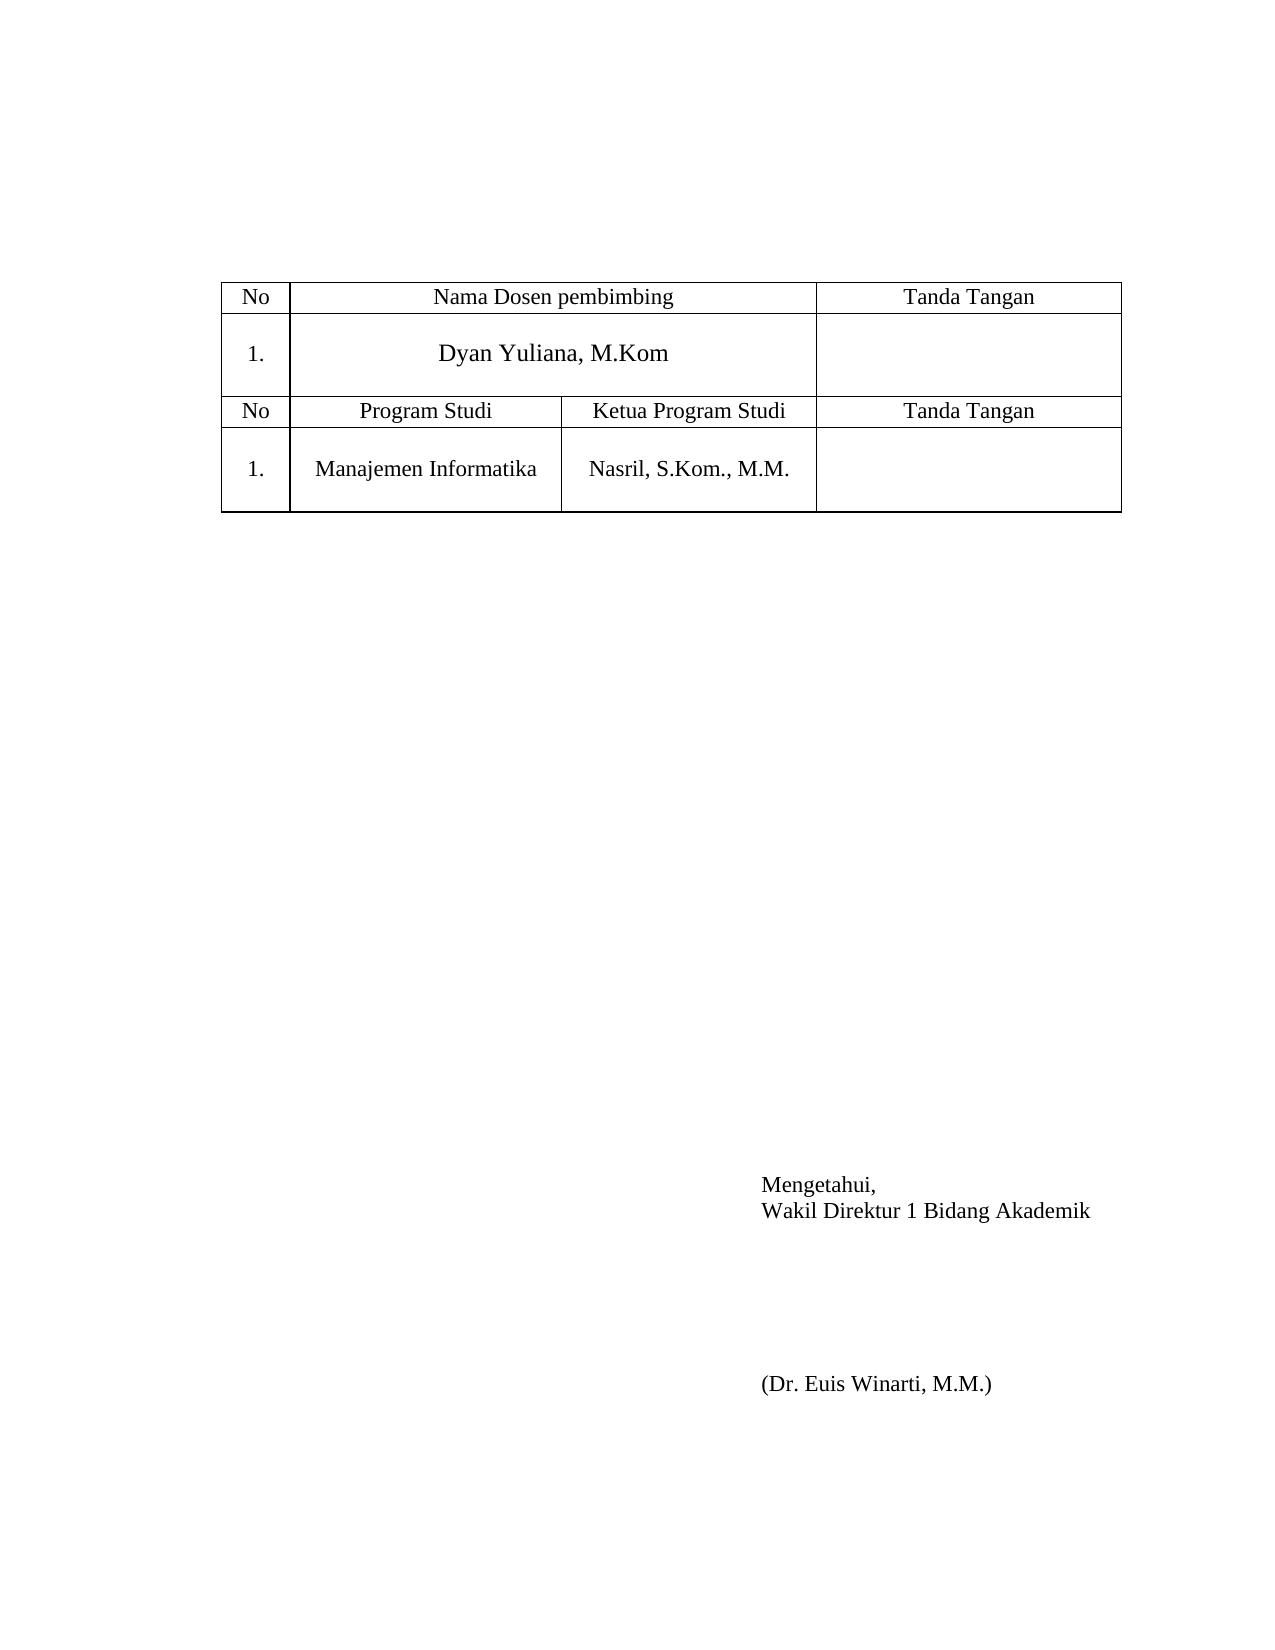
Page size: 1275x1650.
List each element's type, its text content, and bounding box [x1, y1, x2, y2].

table_header Nama Dosen pembimbing [291, 283, 816, 313]
table_cell Ketua Program Studi [562, 397, 816, 427]
table_cell [817, 314, 1121, 396]
text (Dr. Euis Winarti, M.M.) [761, 1370, 1098, 1396]
table_header No [222, 283, 289, 313]
table_cell Nasril, S.Kom., M.M. [562, 428, 816, 511]
table_header Tanda Tangan [817, 283, 1121, 313]
table_cell No [222, 397, 289, 427]
table_cell 1. [222, 428, 289, 511]
table_cell Tanda Tangan [817, 397, 1121, 427]
text Mengetahui, [761, 1171, 1098, 1198]
table_cell Program Studi [291, 397, 561, 427]
table_cell Manajemen Informatika [291, 428, 561, 511]
table_cell [817, 428, 1121, 511]
text Wakil Direktur 1 Bidang Akademik [761, 1198, 1098, 1224]
table_cell 1. [222, 314, 289, 396]
table_cell Dyan Yuliana, M.Kom [291, 314, 816, 396]
